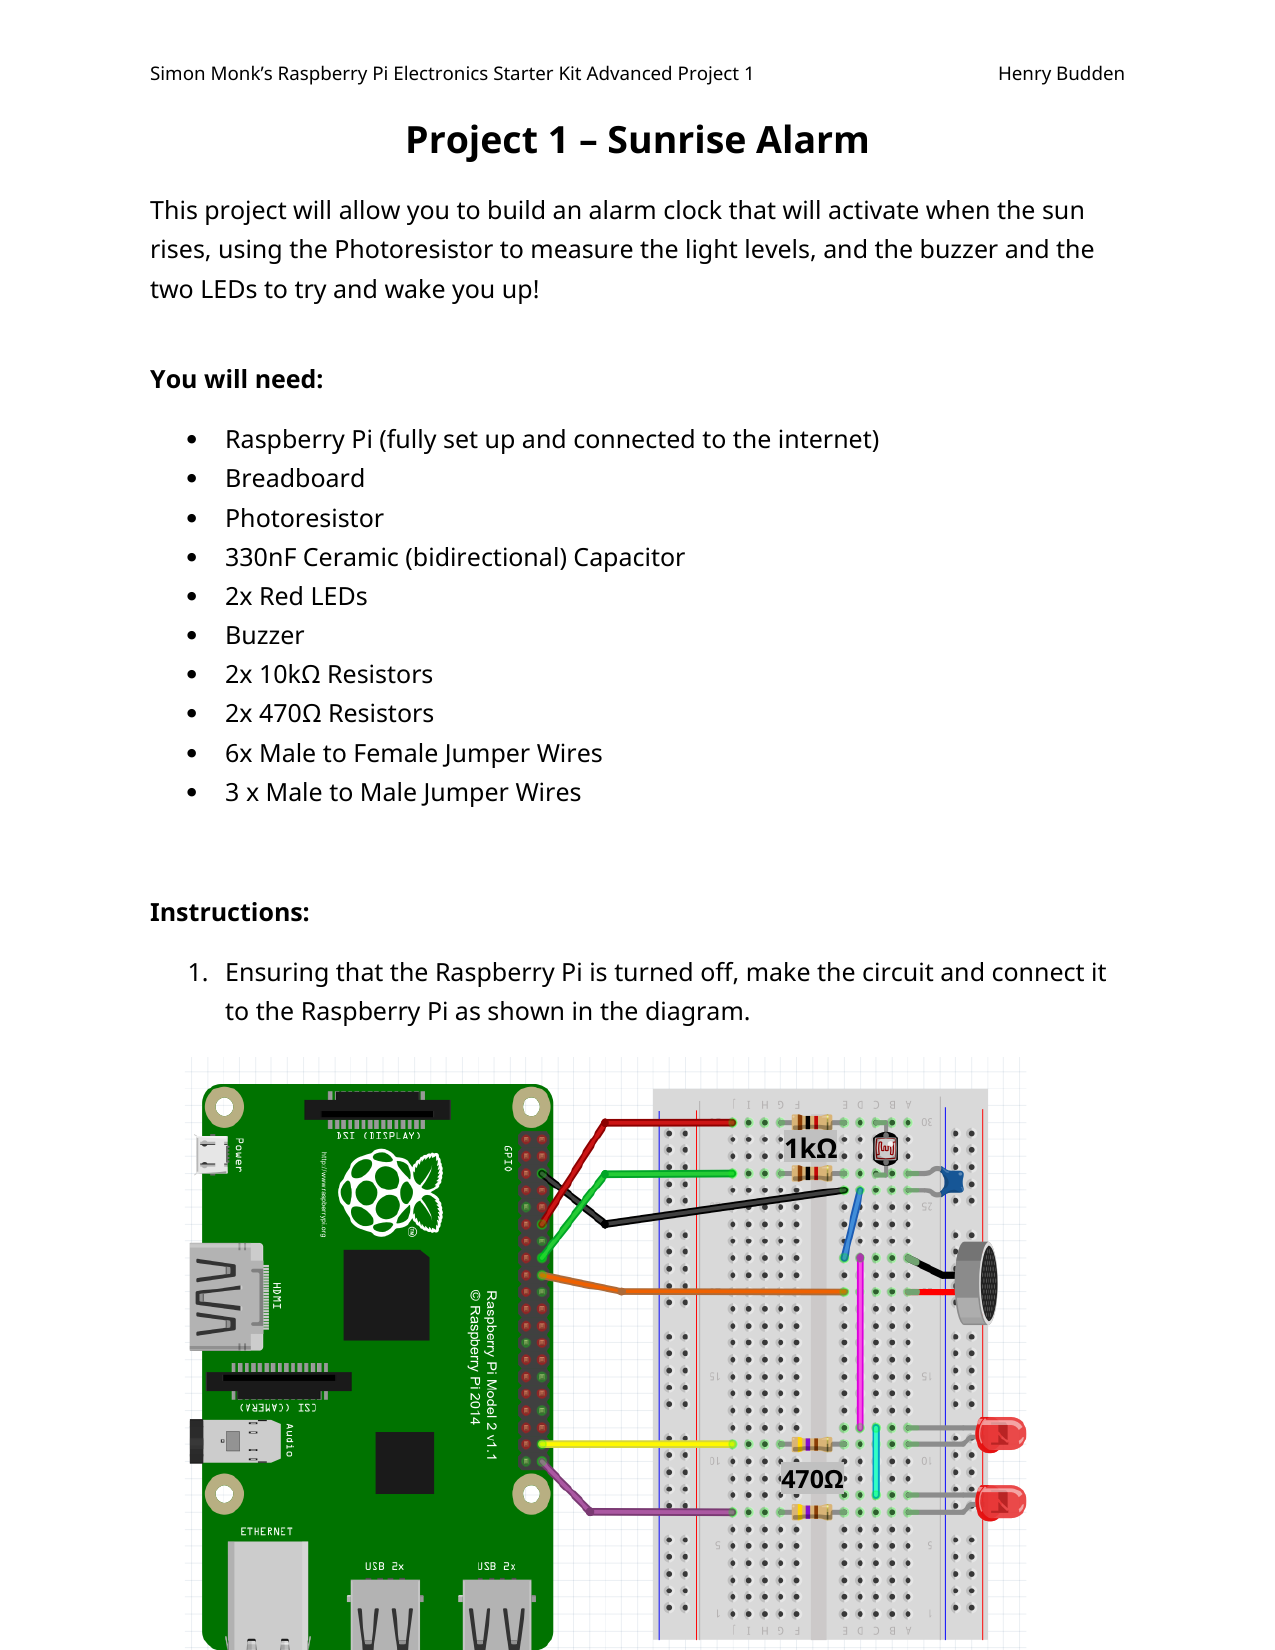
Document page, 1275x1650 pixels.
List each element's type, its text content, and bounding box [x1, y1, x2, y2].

list Breadboard [187, 461, 1125, 495]
list 2x 470Ω Resistors [187, 696, 1125, 730]
list 2x Red LEDs [187, 579, 1125, 613]
list Ensuring that the Raspberry Pi is turned off, make the circuit and connect it to the Raspberry Pi as shown in the diagram. [187, 954, 1125, 1028]
list Photoresistor [187, 500, 1125, 534]
list 6x Male to Female Jumper Wires [187, 735, 1125, 769]
list Raspberry Pi (fully set up and connected to the internet) [187, 422, 1125, 456]
list Buzzer [187, 618, 1125, 652]
list 330nF Ceramic (bidirectional) Capacitor [187, 539, 1125, 573]
picture [184, 1057, 1027, 1650]
text Project 1 – Sunrise Alarm [150, 113, 1125, 164]
text Instructions: [150, 894, 1125, 928]
text This project will allow you to build an alarm clock that will activate when the sun rises, using the Photoresistor to measure the light levels, and the buzzer and the two LEDs to try and wake you up! [150, 193, 1125, 305]
list 3 x Male to Male Jumper Wires [187, 774, 1125, 808]
list 2x 10kΩ Resistors [187, 657, 1125, 691]
text You will need: [150, 362, 1125, 396]
